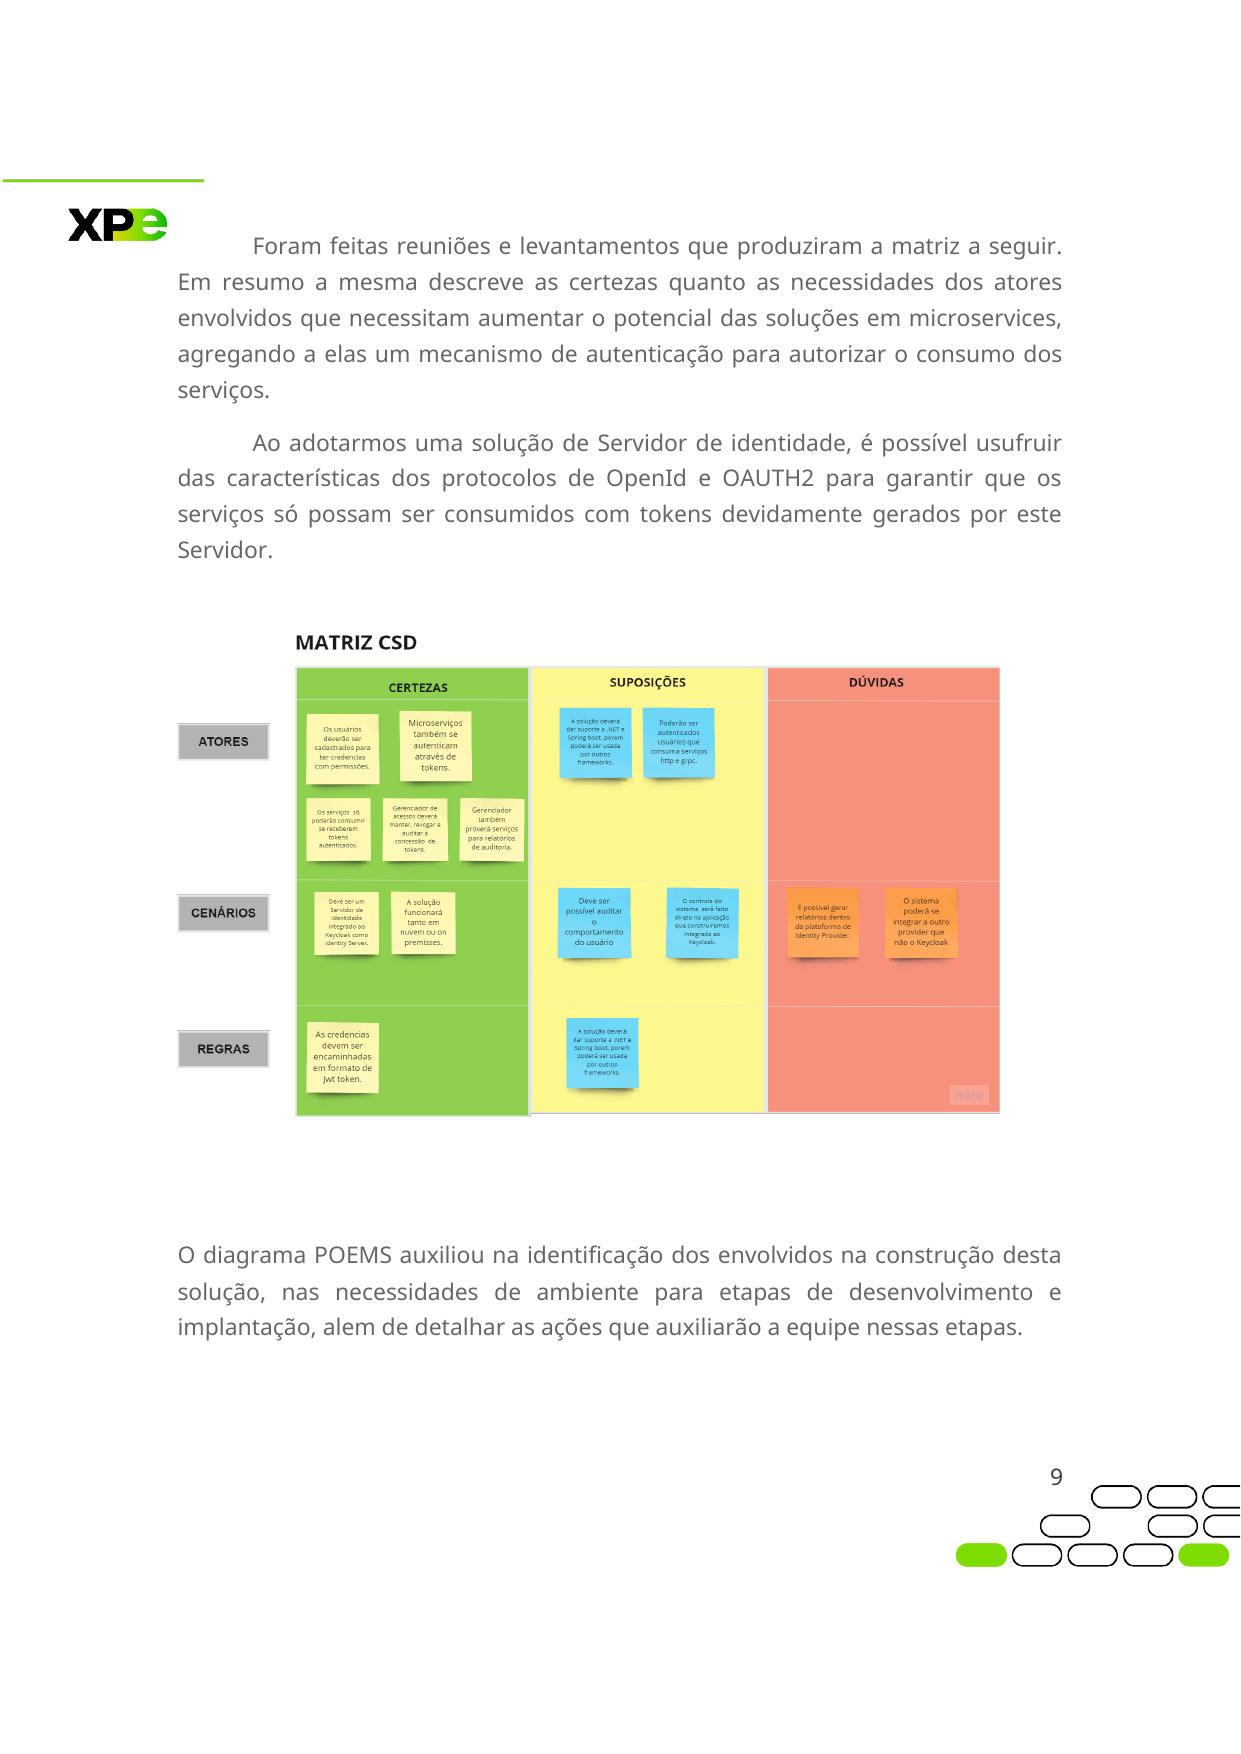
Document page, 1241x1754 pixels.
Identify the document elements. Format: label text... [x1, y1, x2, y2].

text Ao adotarmos uma solução de Servidor de identidade, é possível usufruir das características dos protocolos de OpenId e OAUTH2 para garantir que os serviços só possam ser consumidos com tokens devidamente gerados por este Servidor. [177, 426, 1063, 566]
picture [177, 628, 1000, 1117]
picture [955, 1485, 1241, 1567]
text Foram feitas reuniões e levantamentos que produziram a matriz a seguir. Em resumo a mesma descreve as certezas quanto as necessidades dos atores envolvidos que necessitam aumentar o potencial das soluções em microservices, agregando a elas um mecanismo de autenticação para autorizar o consumo dos serviços. [177, 230, 1063, 405]
picture [2, 176, 205, 273]
text O diagrama POEMS auxiliou na identificação dos envolvidos na construção desta solução, nas necessidades de ambiente para etapas de desenvolvimento e implantação, alem de detalhar as ações que auxiliarão a equipe nessas etapas. [177, 1239, 1063, 1343]
